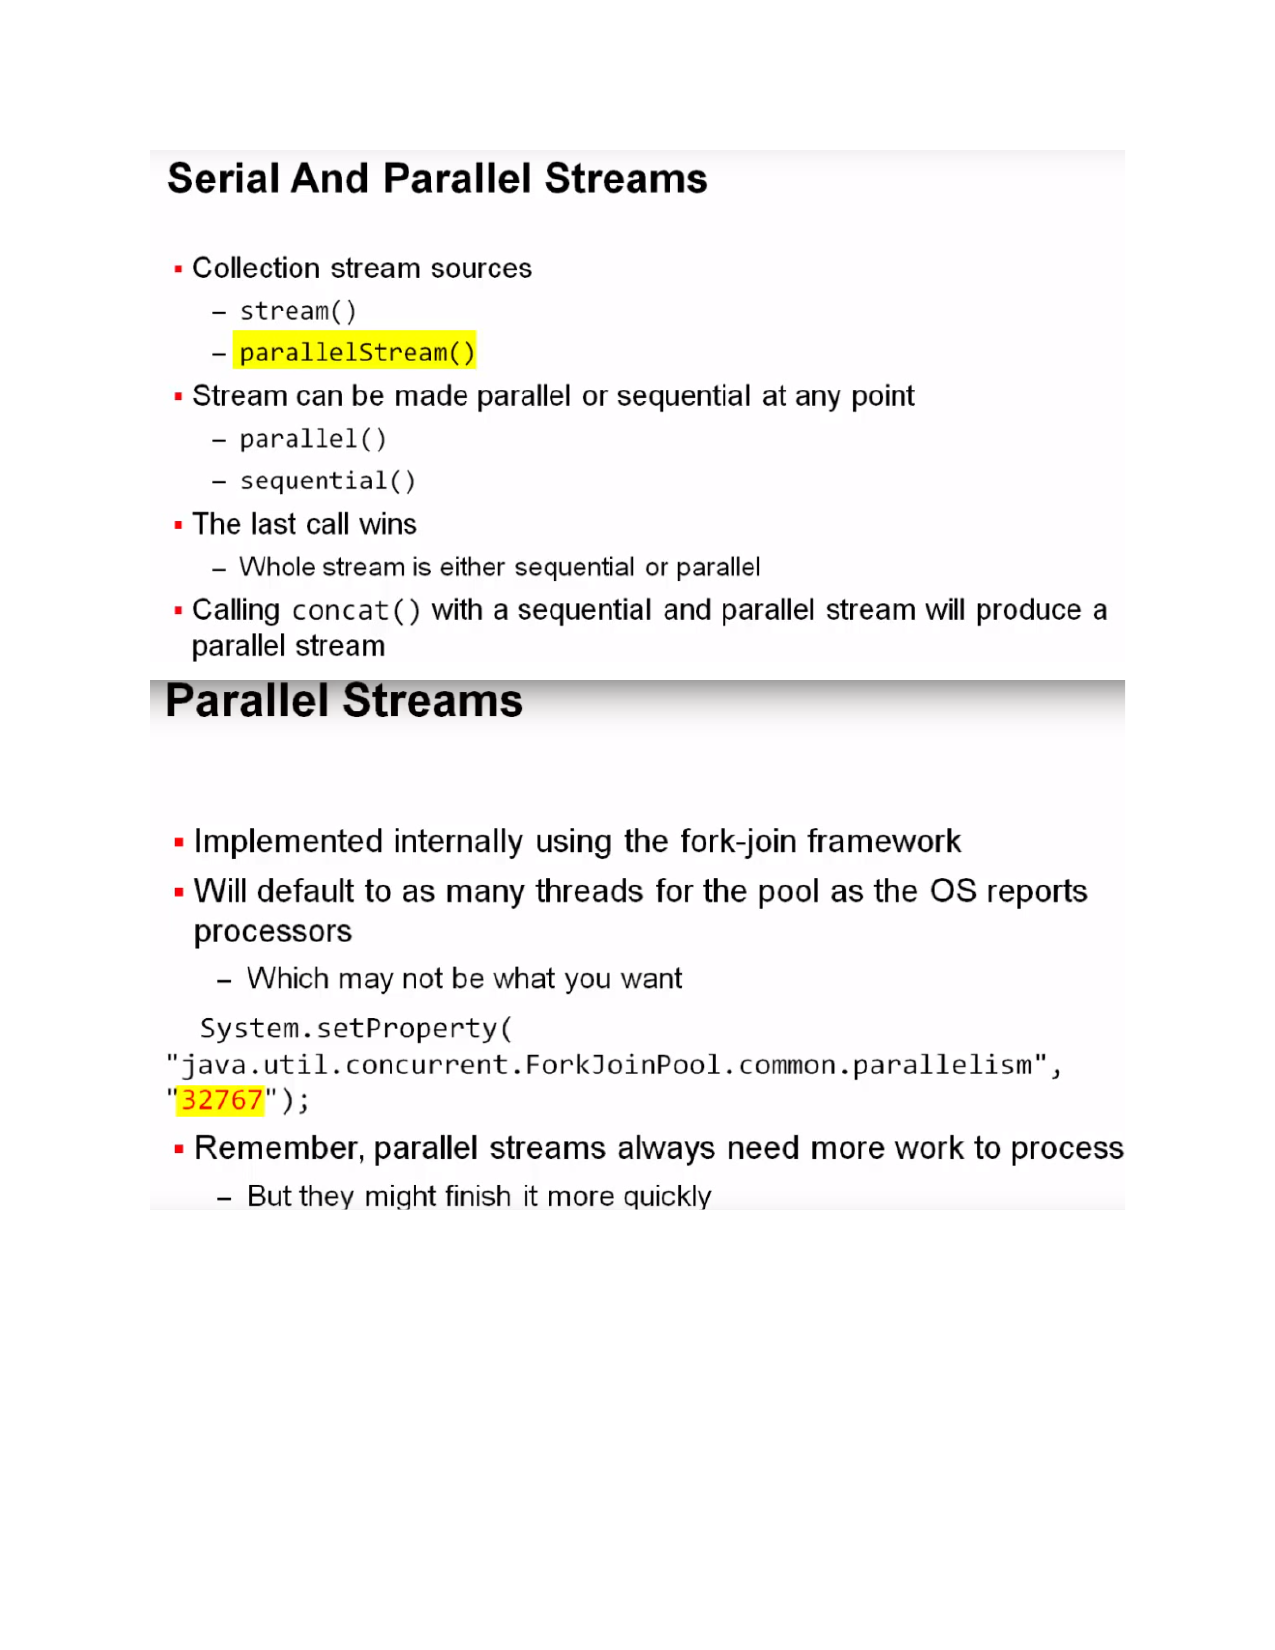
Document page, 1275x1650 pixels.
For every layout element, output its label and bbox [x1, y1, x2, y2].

picture [150, 680, 1125, 1210]
picture [150, 150, 1125, 662]
